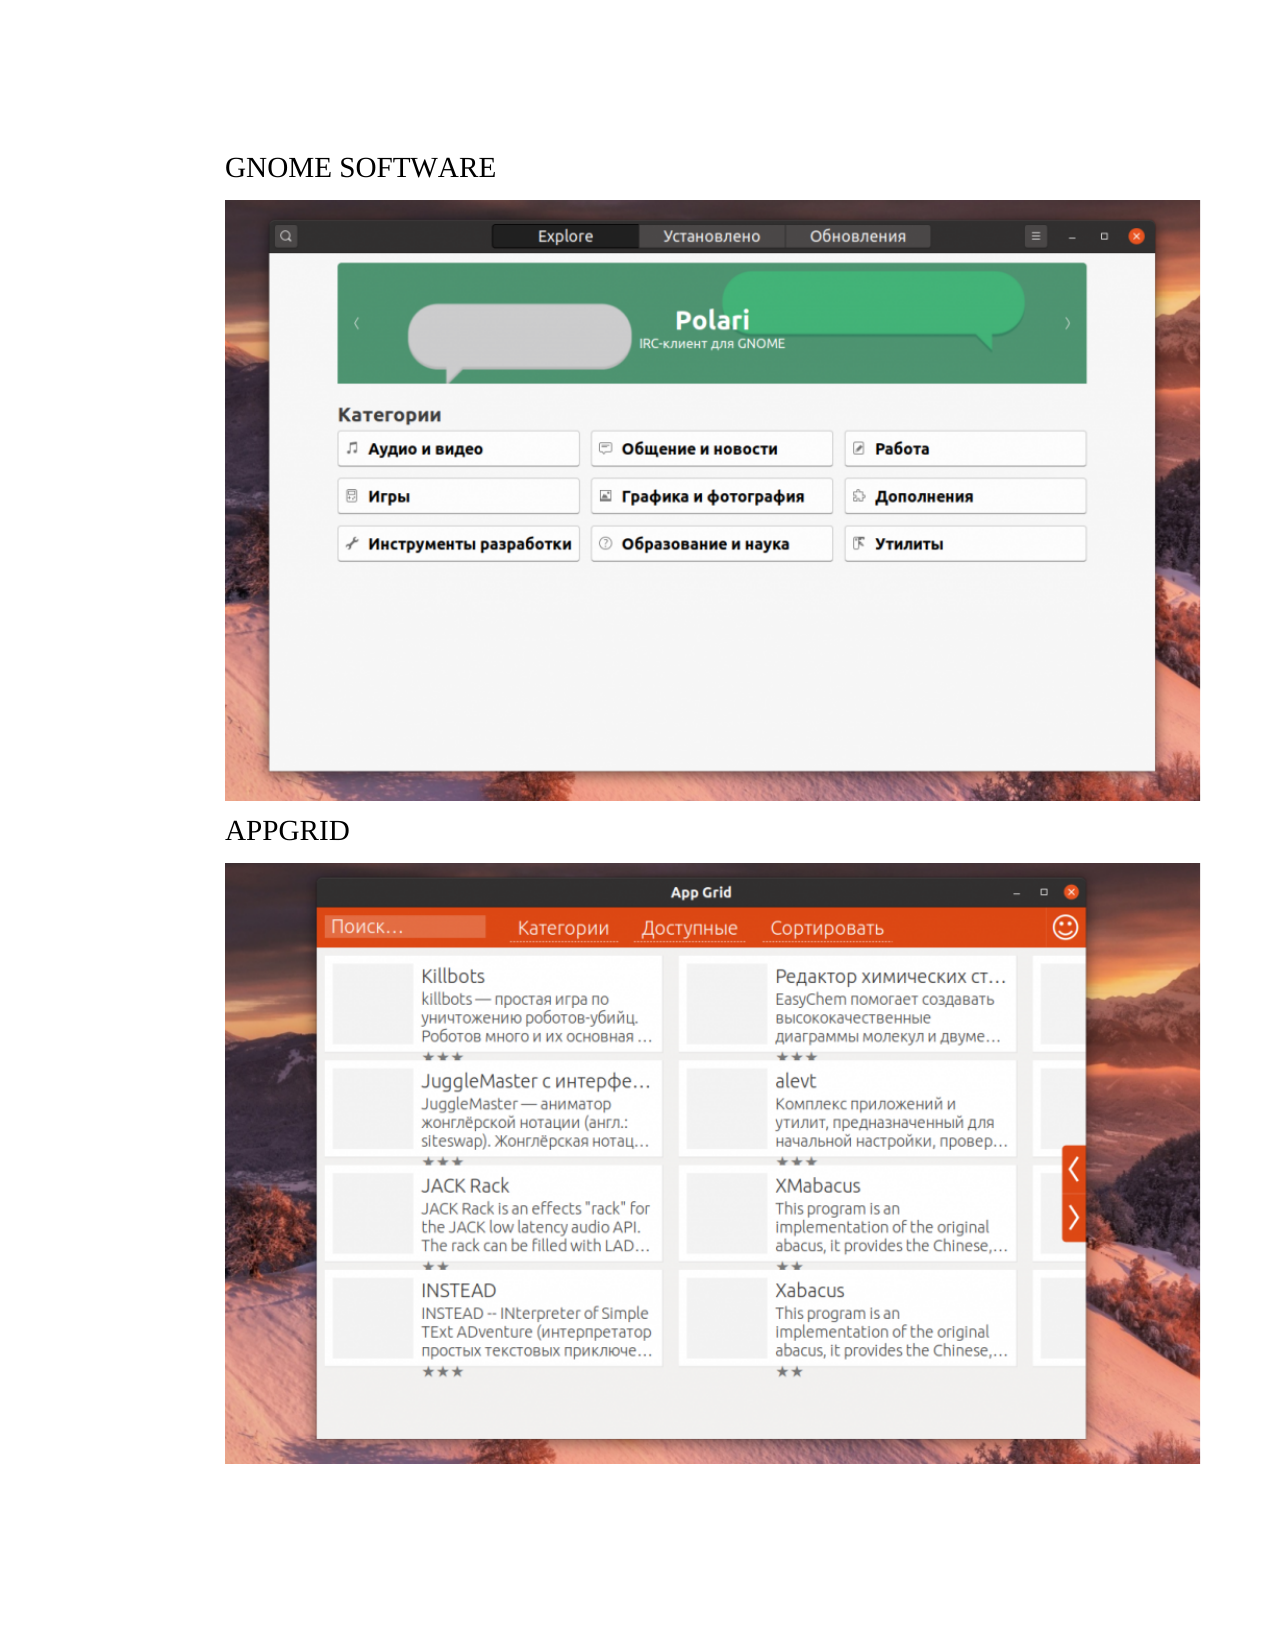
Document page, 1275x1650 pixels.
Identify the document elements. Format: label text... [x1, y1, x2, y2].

text APPGRID [150, 813, 1125, 847]
picture [225, 863, 1200, 1464]
text GNOME SOFTWARE [150, 150, 1125, 183]
picture [225, 200, 1200, 801]
